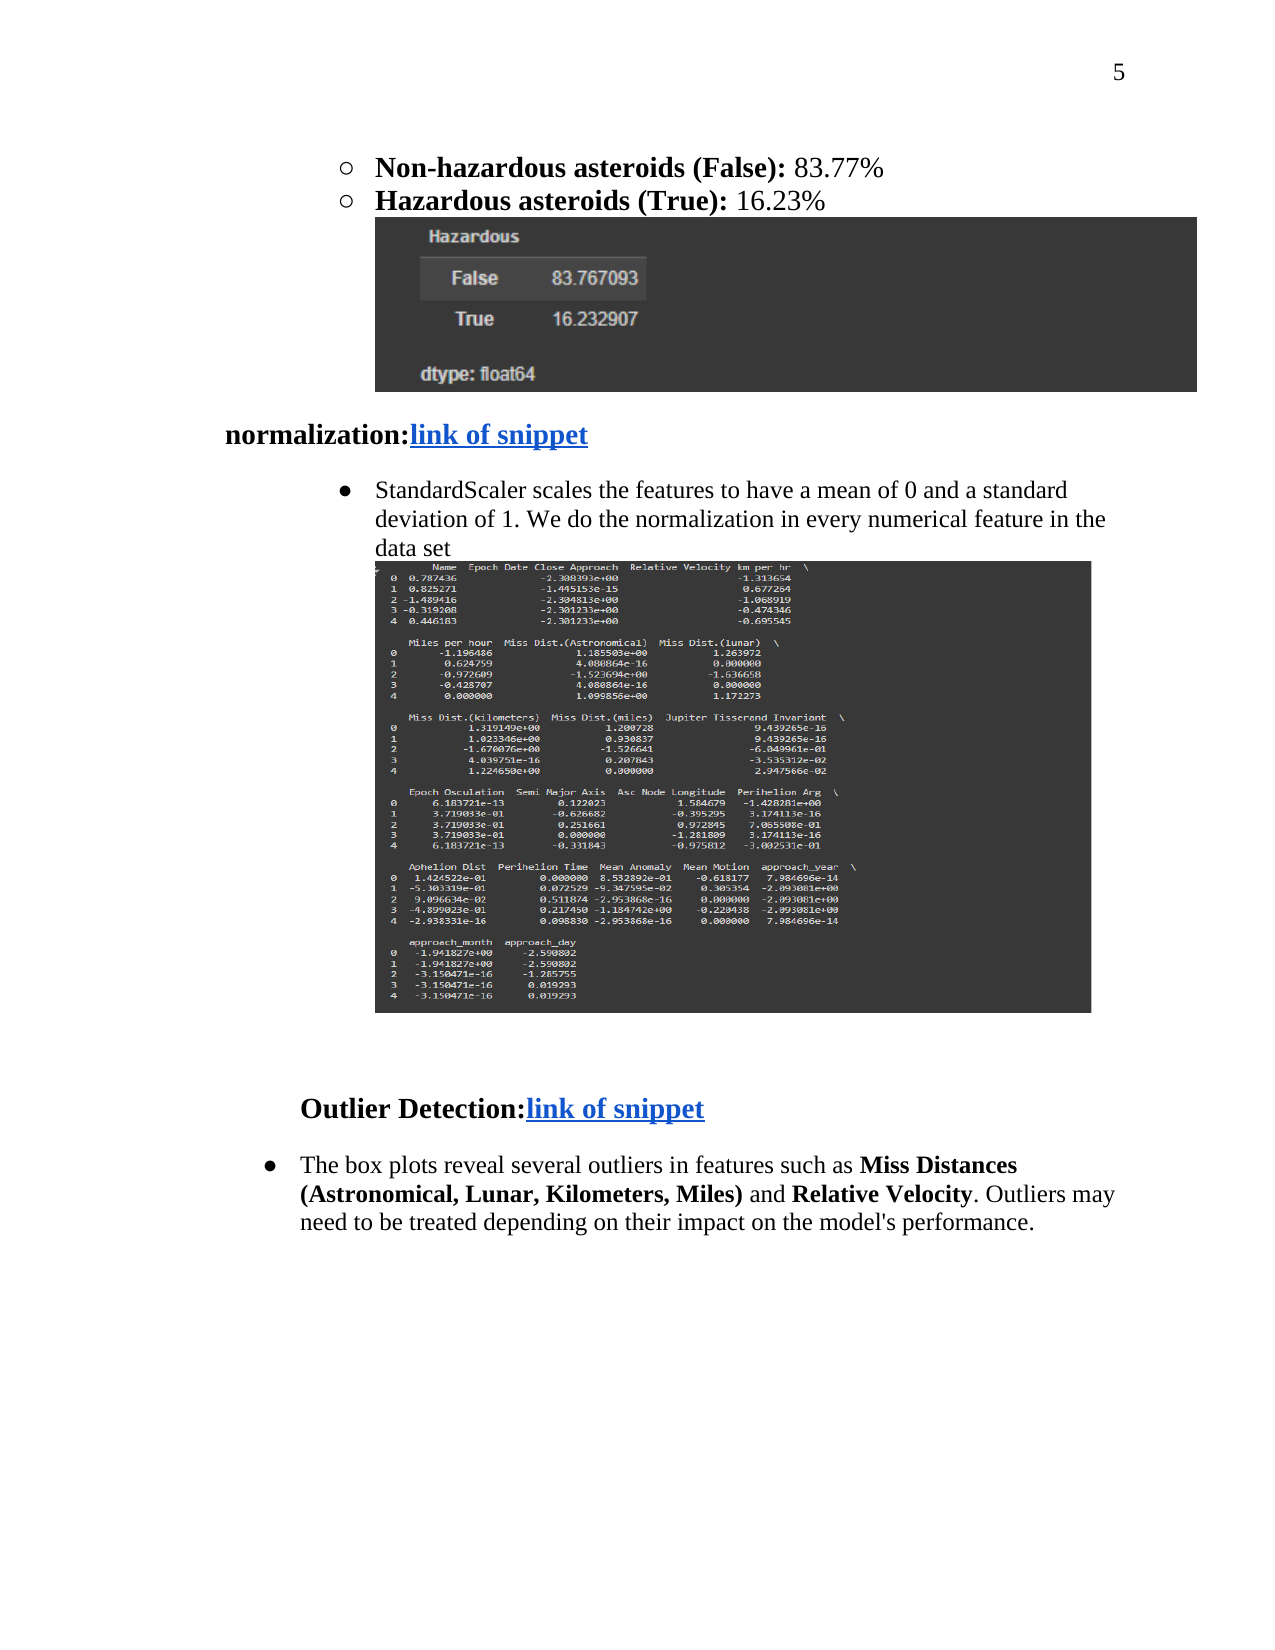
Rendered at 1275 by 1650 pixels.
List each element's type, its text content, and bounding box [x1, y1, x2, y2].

picture [375, 561, 1092, 1013]
picture [375, 217, 1197, 392]
text Outlier Detection:link of snippet [225, 1091, 1125, 1125]
list Non-hazardous asteroids (False): 83.77% [337, 150, 1125, 183]
list The box plots reveal several outliers in features such as Miss Distances (Astronomical, Lunar, Kilometers, Miles) and Relative Velocity. Outliers may need to be treated depending on their impact on the model's performance. [262, 1150, 1125, 1236]
text normalization:link of snippet [150, 417, 1125, 451]
